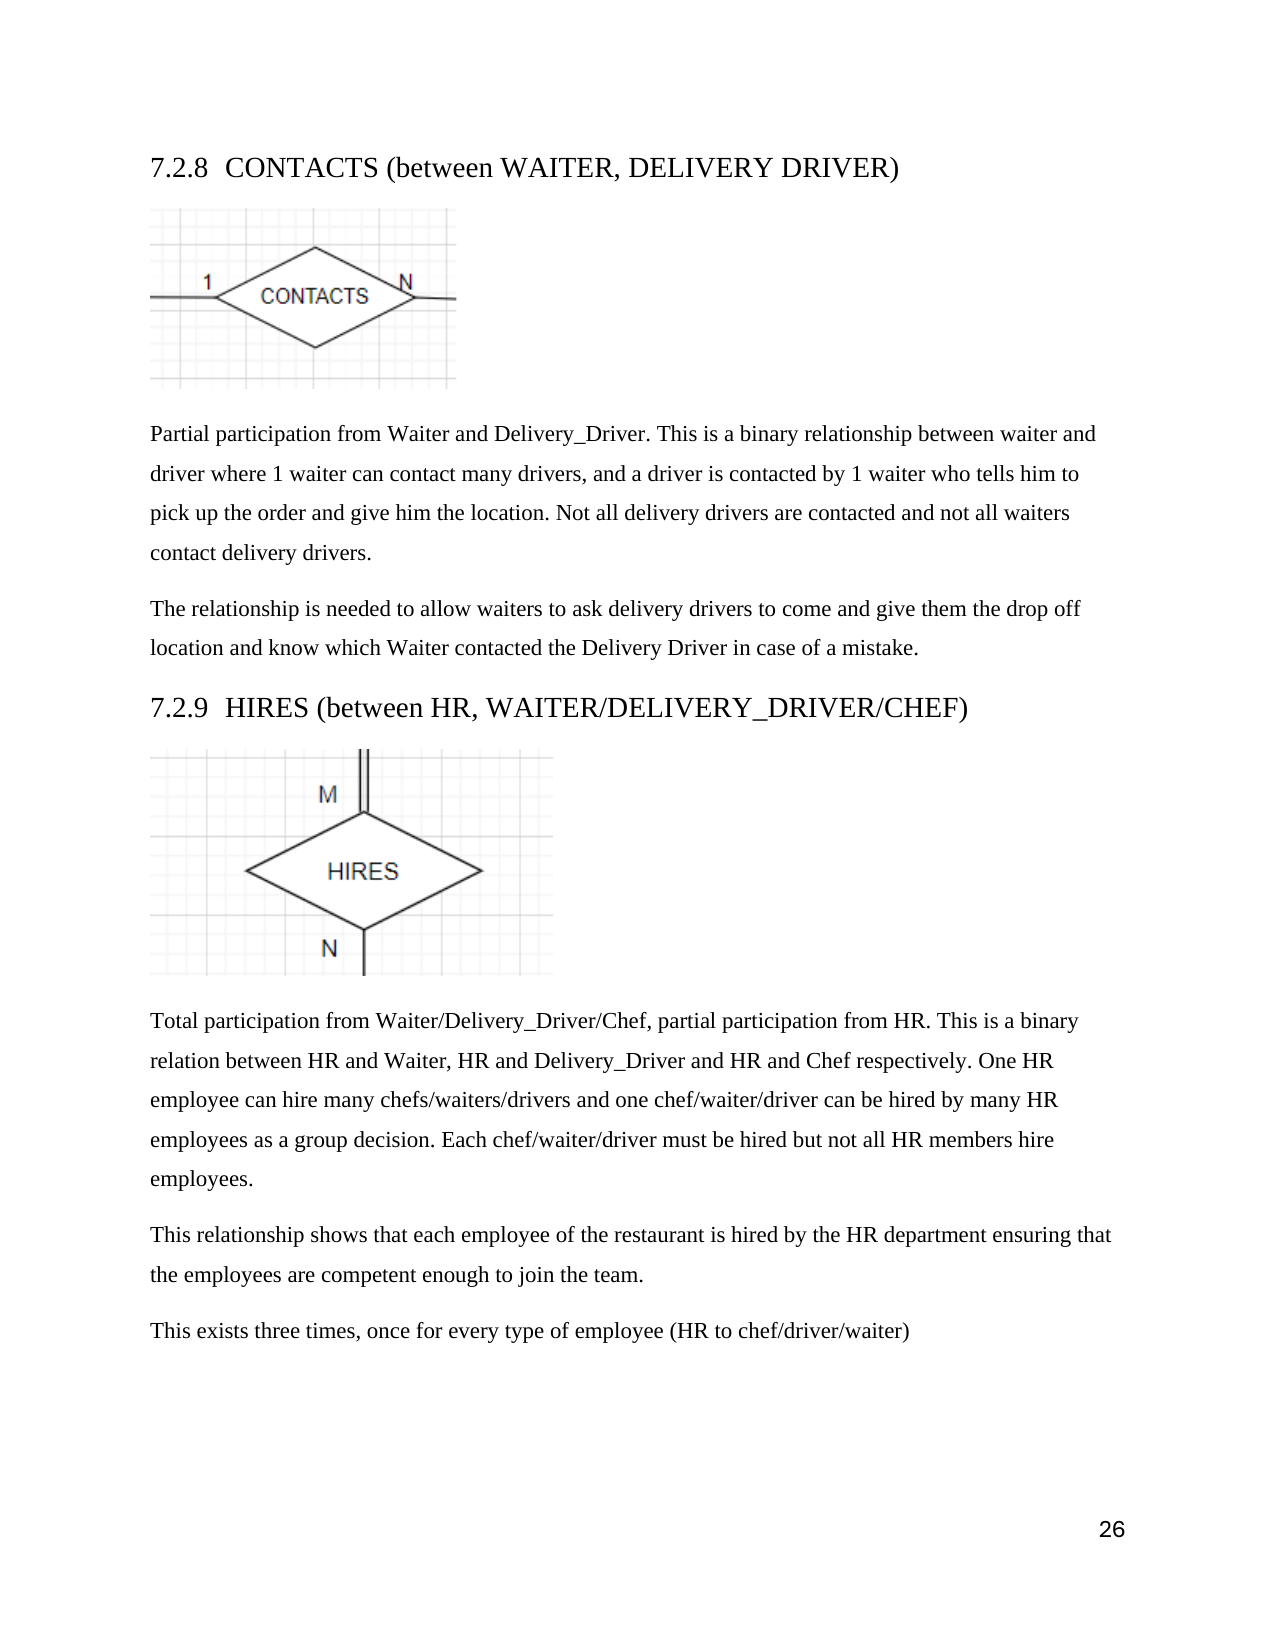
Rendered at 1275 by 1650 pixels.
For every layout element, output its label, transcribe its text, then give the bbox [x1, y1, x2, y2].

picture [150, 749, 554, 976]
text The relationship is needed to allow waiters to ask delivery drivers to come and give them the drop off location and know which Waiter contacted the Delivery Driver in case of a mistake. [150, 595, 1125, 661]
text This exists three times, once for every type of employee (HR to chef/driver/waiter) [150, 1317, 1125, 1343]
text This relationship shows that each employee of the restaurant is hired by the HR department ensuring that the employees are competent enough to join the team. [150, 1222, 1125, 1287]
subtitle HIRES (between HR, WAITER/DELIVERY_DRIVER/CHEF) [150, 690, 1125, 724]
text Partial participation from Waiter and Delivery_Driver. This is a binary relationship between waiter and driver where 1 waiter can contact many drivers, and a driver is contacted by 1 waiter who tells him to pick up the order and give him the location. Not all delivery drivers are contacted and not all waiters contact delivery drivers. [150, 420, 1125, 565]
subtitle CONTACTS (between WAITER, DELIVERY DRIVER) [150, 150, 1125, 183]
picture [150, 208, 457, 389]
text Total participation from Waiter/Delivery_Driver/Chef, partial participation from HR. This is a binary relation between HR and Waiter, HR and Delivery_Driver and HR and Chef respectively. One HR employee can hire many chefs/waiters/drivers and one chef/waiter/driver can be hired by many HR employees as a group decision. Each chef/waiter/driver must be hired but not all HR members hire employees. [150, 1007, 1125, 1192]
